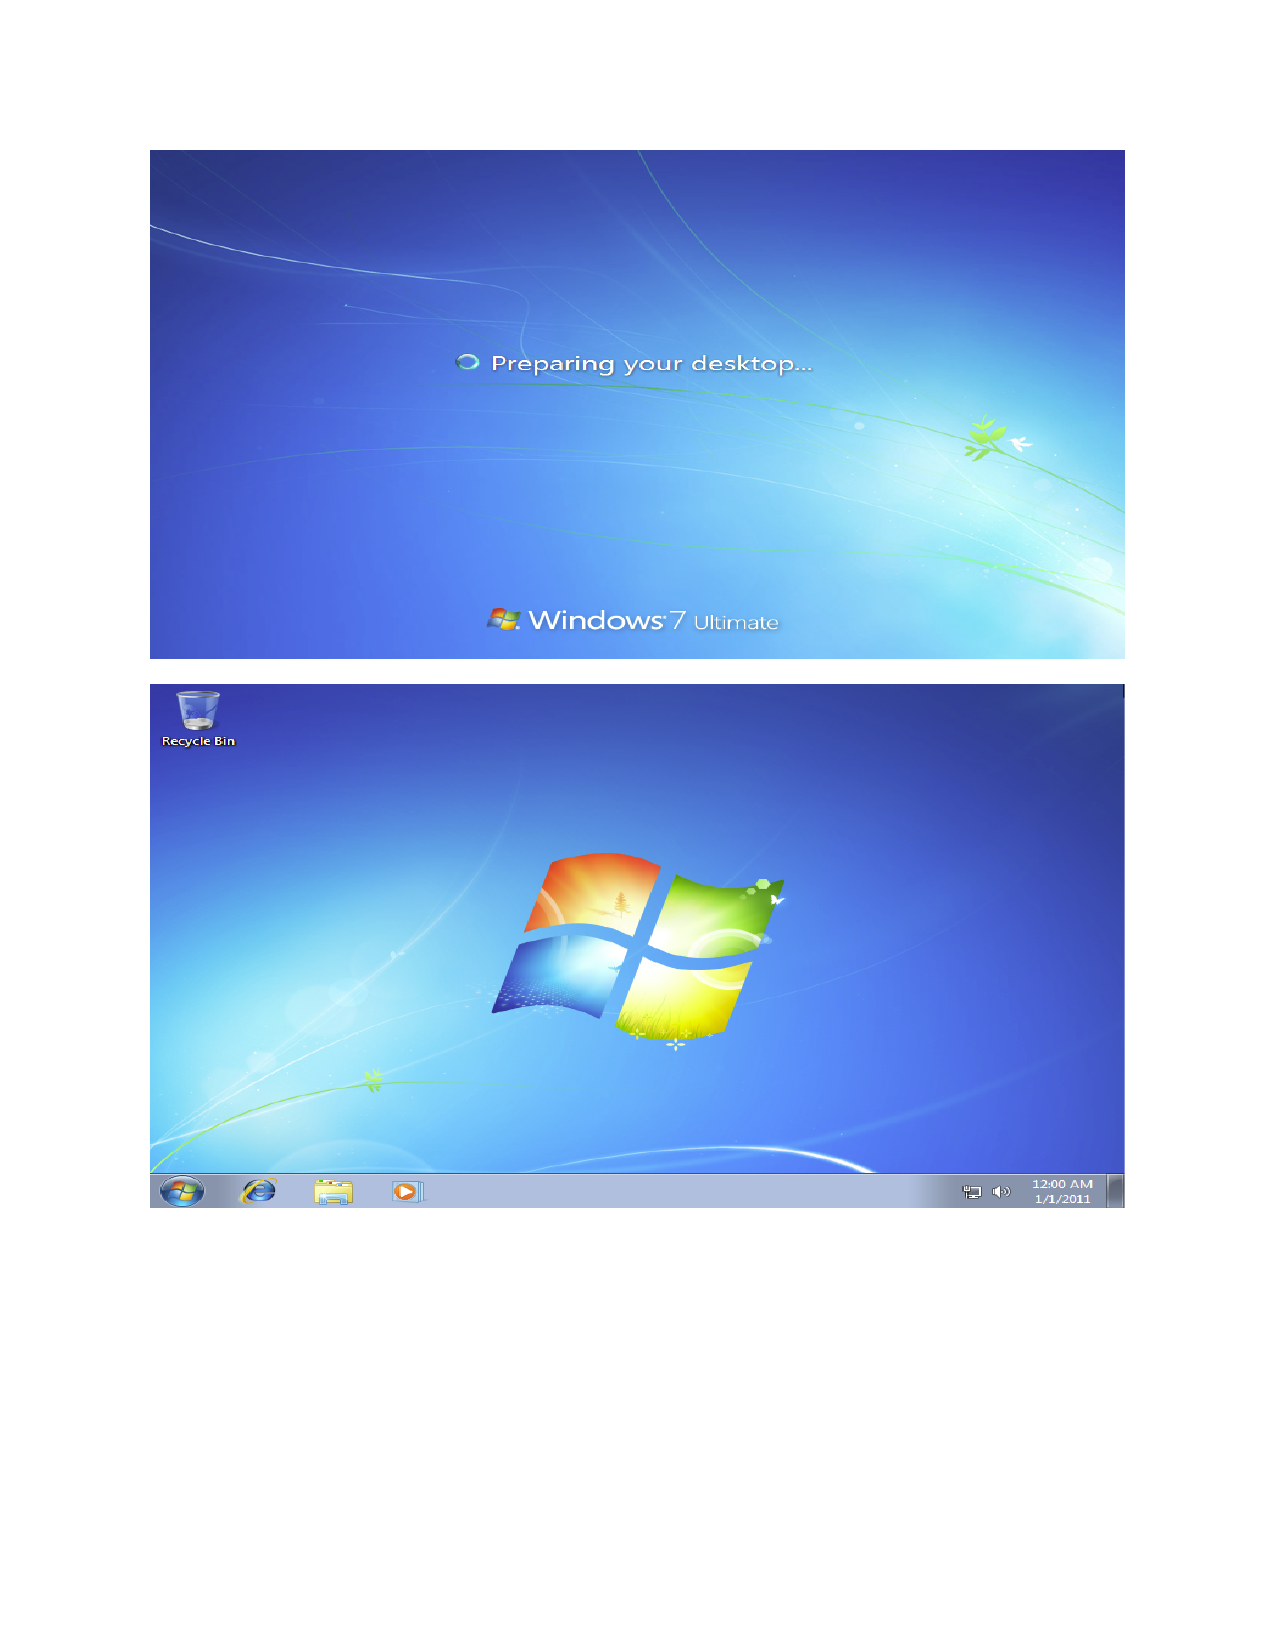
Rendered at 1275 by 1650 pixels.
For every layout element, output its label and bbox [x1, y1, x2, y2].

picture [150, 150, 1125, 659]
picture [150, 684, 1125, 1208]
